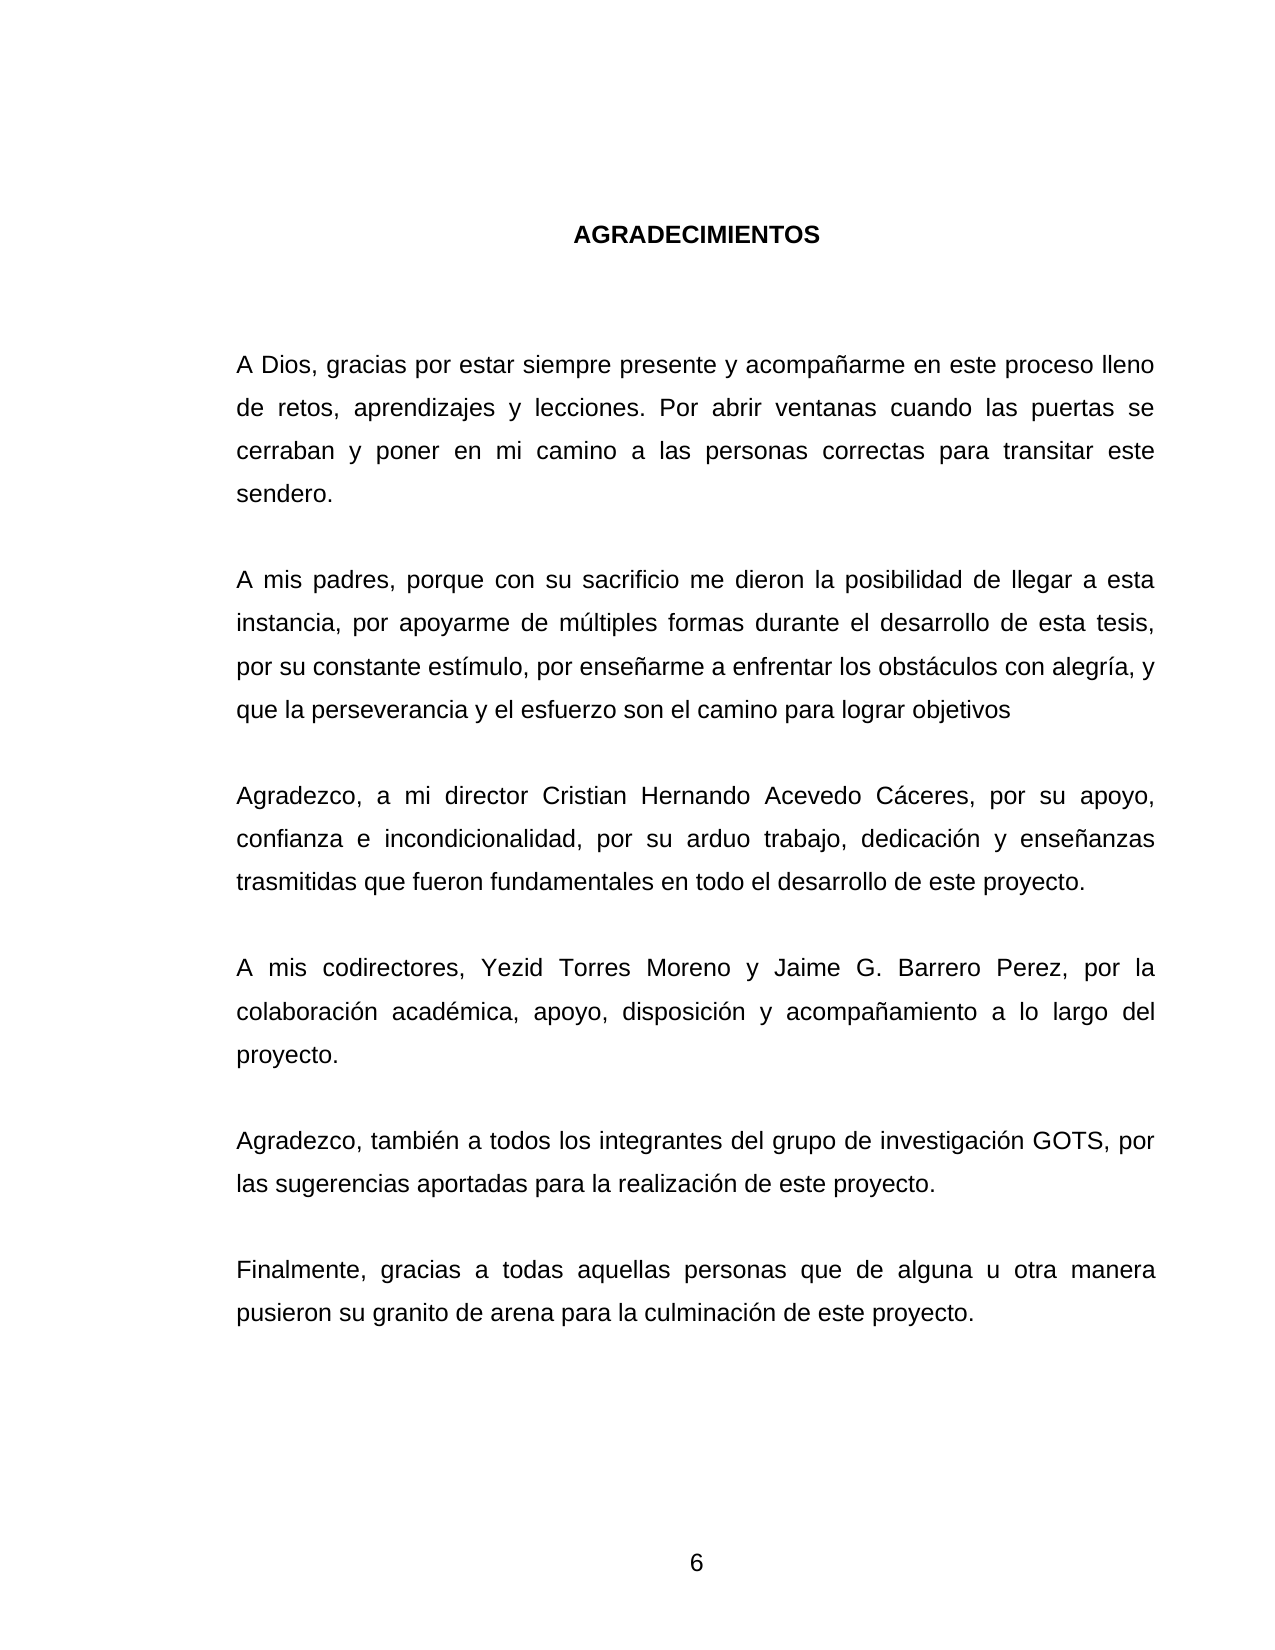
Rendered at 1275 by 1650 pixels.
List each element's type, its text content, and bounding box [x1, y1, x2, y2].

text A mis padres, porque con su sacrificio me dieron la posibilidad de llegar a esta instancia, por apoyarme de múltiples formas durante el desarrollo de esta tesis, por su constante estímulo, por enseñarme a enfrentar los obstáculos con alegría, y que la perseverancia y el esfuerzo son el camino para lograr objetivos [236, 565, 1157, 723]
text Agradezco, también a todos los integrantes del grupo de investigación GOTS, por las sugerencias aportadas para la realización de este proyecto. [236, 1126, 1157, 1198]
text Finalmente, gracias a todas aquellas personas que de alguna u otra manera pusieron su granito de arena para la culminación de este proyecto. [236, 1255, 1157, 1327]
text A mis codirectores, Yezid Torres Moreno y Jaime G. Barrero Perez, por la colaboración académica, apoyo, disposición y acompañamiento a lo largo del proyecto. [236, 953, 1157, 1068]
text AGRADECIMIENTOS [236, 220, 1157, 249]
text Agradezco, a mi director Cristian Hernando Acevedo Cáceres, por su apoyo, confianza e incondicionalidad, por su arduo trabajo, dedicación y enseñanzas trasmitidas que fueron fundamentales en todo el desarrollo de este proyecto. [236, 781, 1157, 896]
text A Dios, gracias por estar siempre presente y acompañarme en este proceso lleno de retos, aprendizajes y lecciones. Por abrir ventanas cuando las puertas se cerraban y poner en mi camino a las personas correctas para transitar este sendero. [236, 350, 1157, 508]
